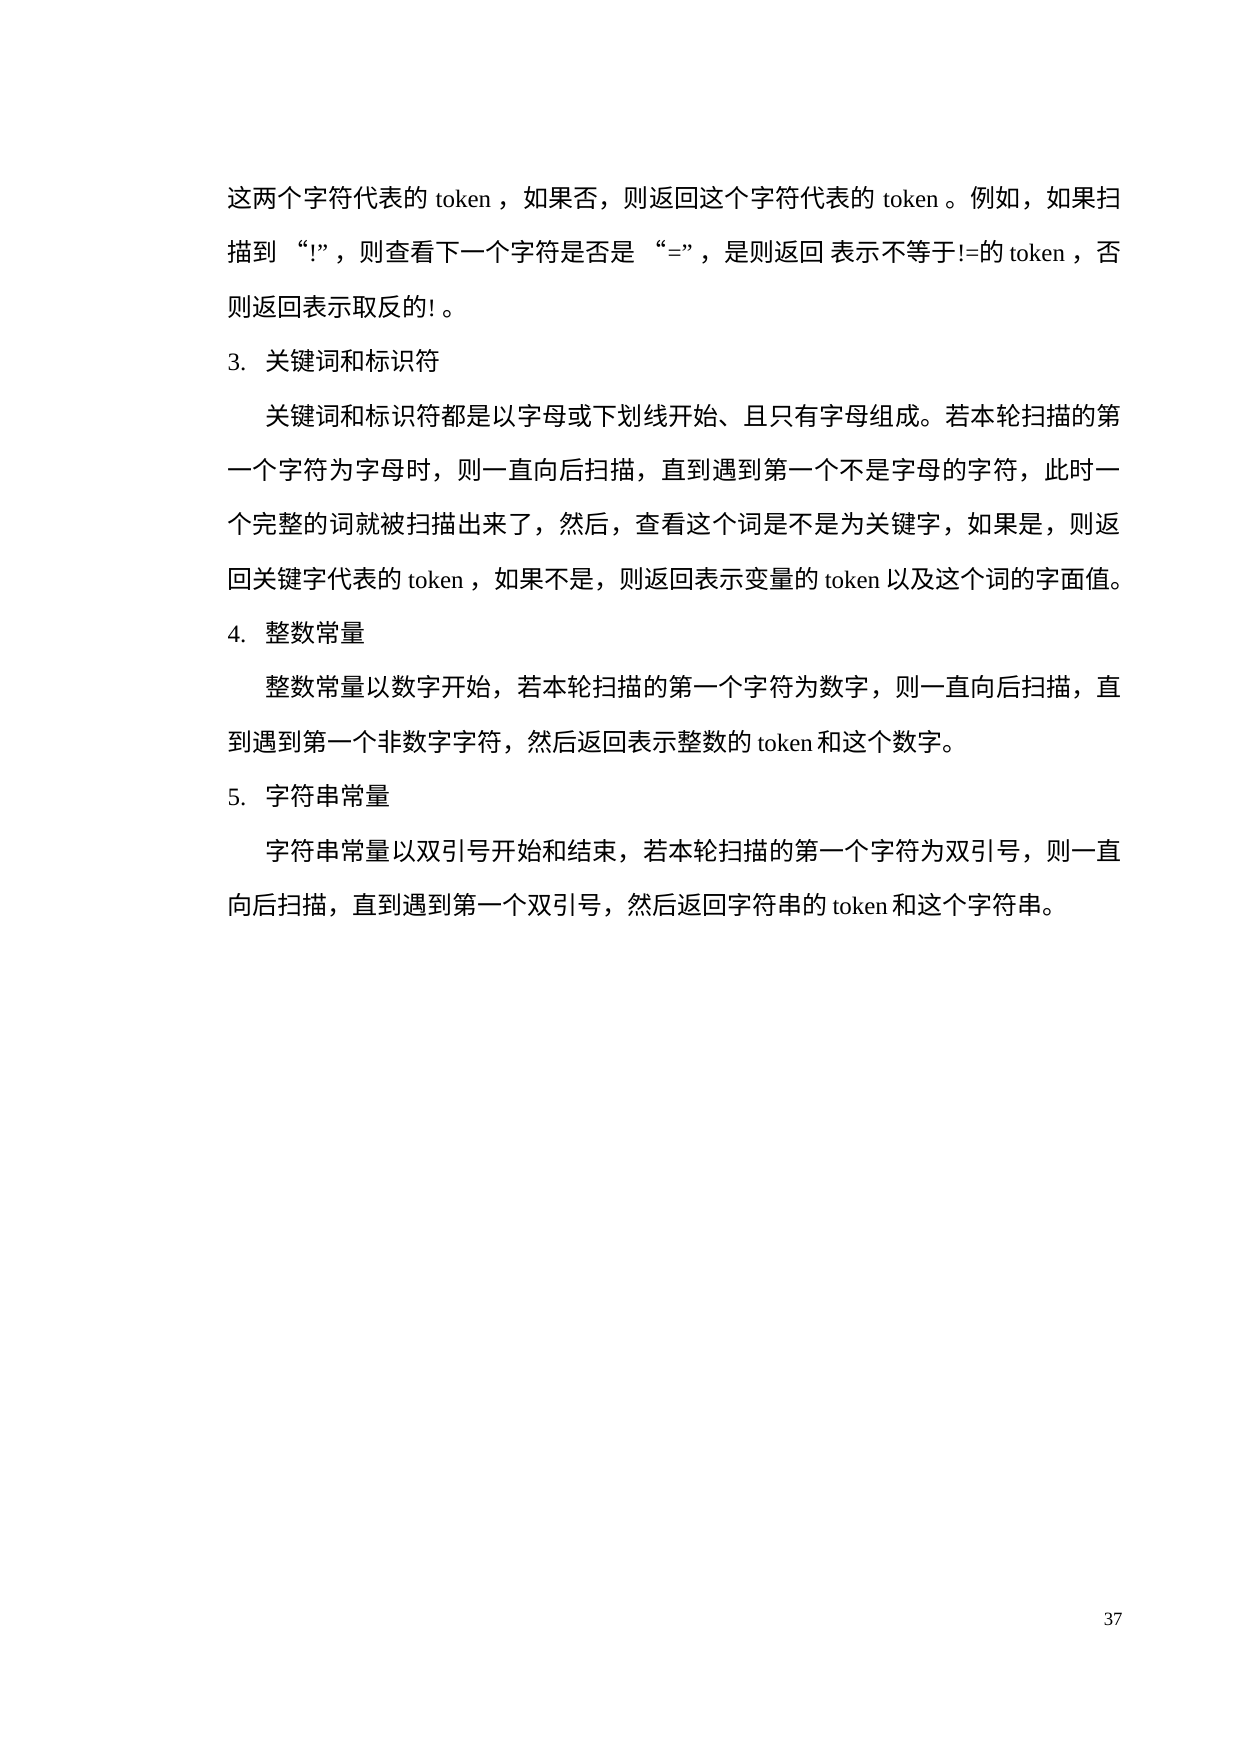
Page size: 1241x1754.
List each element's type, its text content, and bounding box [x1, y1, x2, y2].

text 关键词和标识符都是以字母或下划线开始、且只有字母组成。若本轮扫描的第一个字符为字母时，则一直向后扫描，直到遇到第一个不是字母的字符，此时一个完整的词就被扫描出来了，然后，查看这个词是不是为关键字，如果是，则返回关键字代表的 token ，如果不是，则返回表示变量的token以及这个词的字面值。 [227, 396, 1122, 595]
list 整数常量 [227, 613, 1122, 650]
text 整数常量以数字开始，若本轮扫描的第一个字符为数字，则一直向后扫描，直到遇到第一个非数字字符，然后返回表示整数的token和这个数字。 [227, 668, 1122, 758]
list 关键词和标识符 [227, 342, 1122, 378]
list 字符串常量 [227, 777, 1122, 813]
text 字符串常量以双引号开始和结束，若本轮扫描的第一个字符为双引号，则一直向后扫描，直到遇到第一个双引号，然后返回字符串的token和这个字符串。 [227, 831, 1122, 922]
